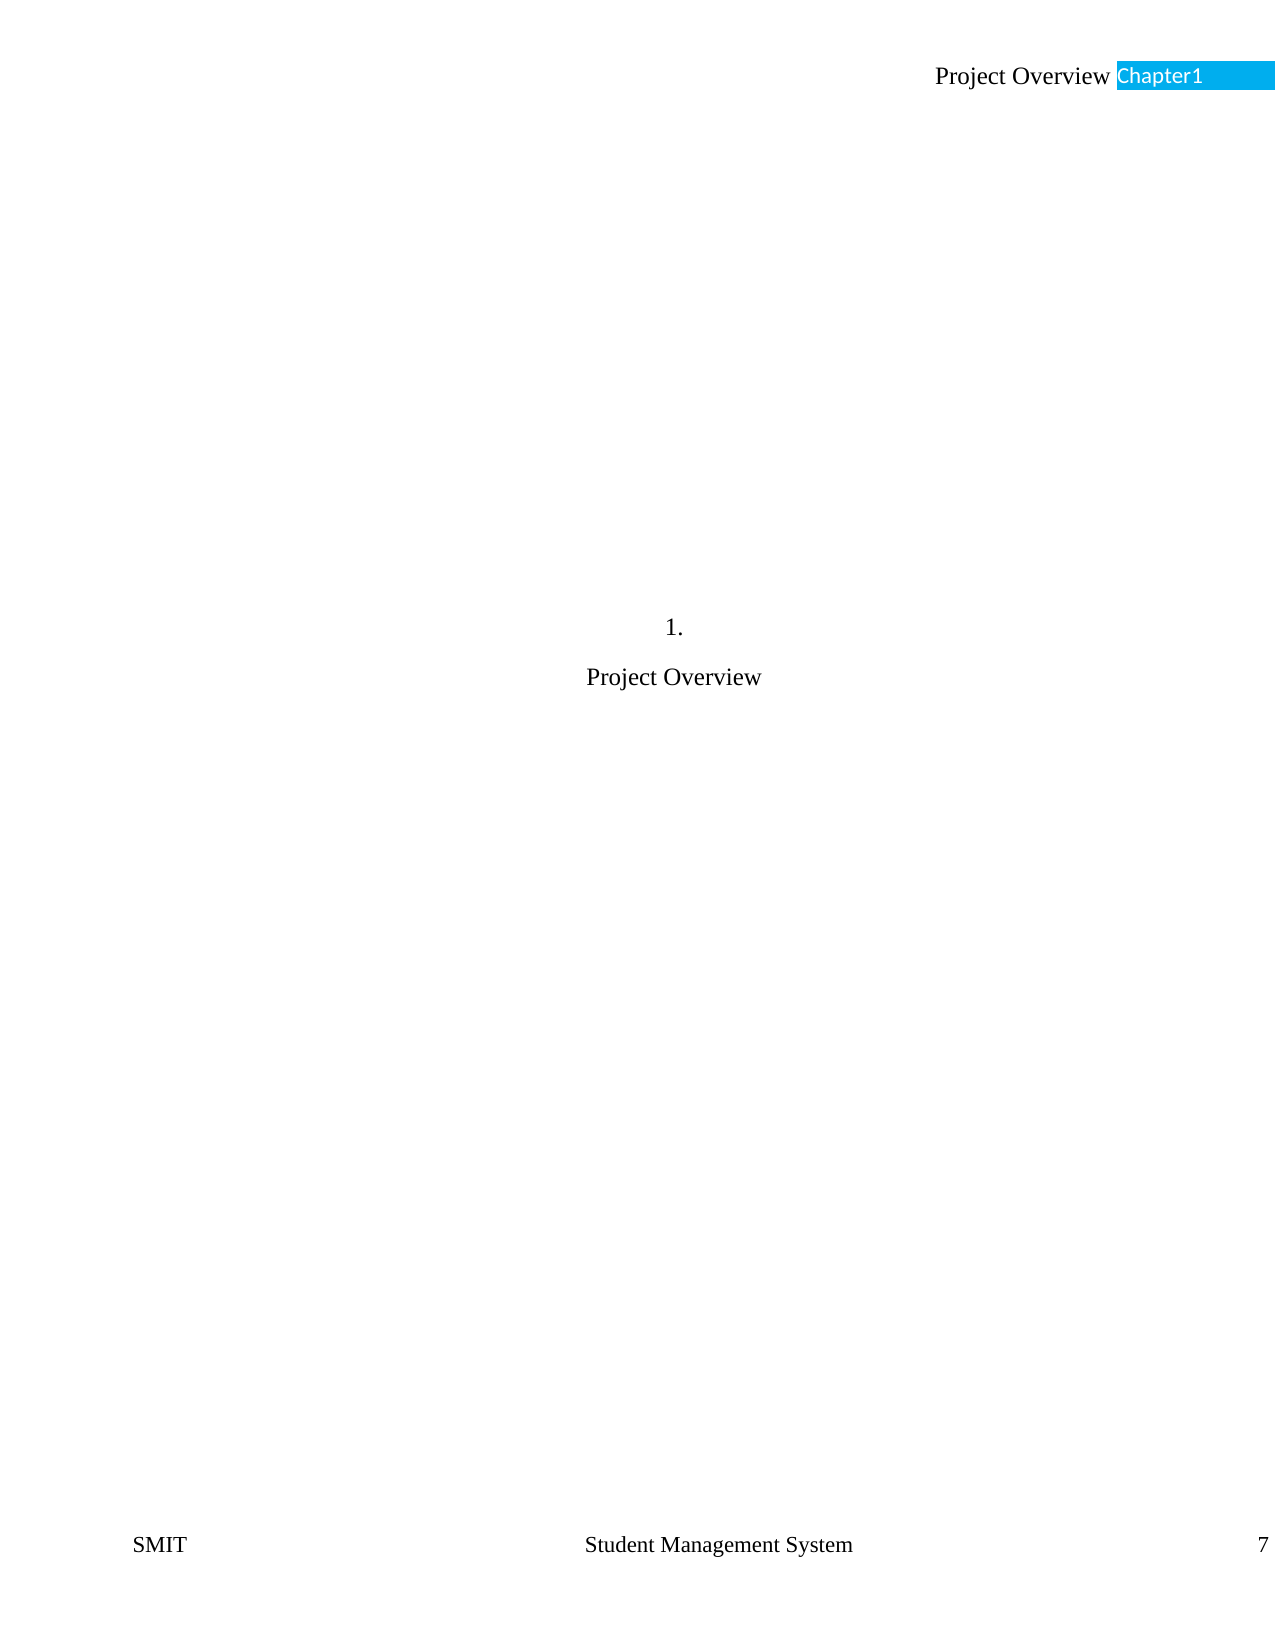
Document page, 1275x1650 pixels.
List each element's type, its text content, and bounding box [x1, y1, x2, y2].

text 1. [148, 612, 1200, 641]
text Project Overview [148, 662, 1200, 691]
